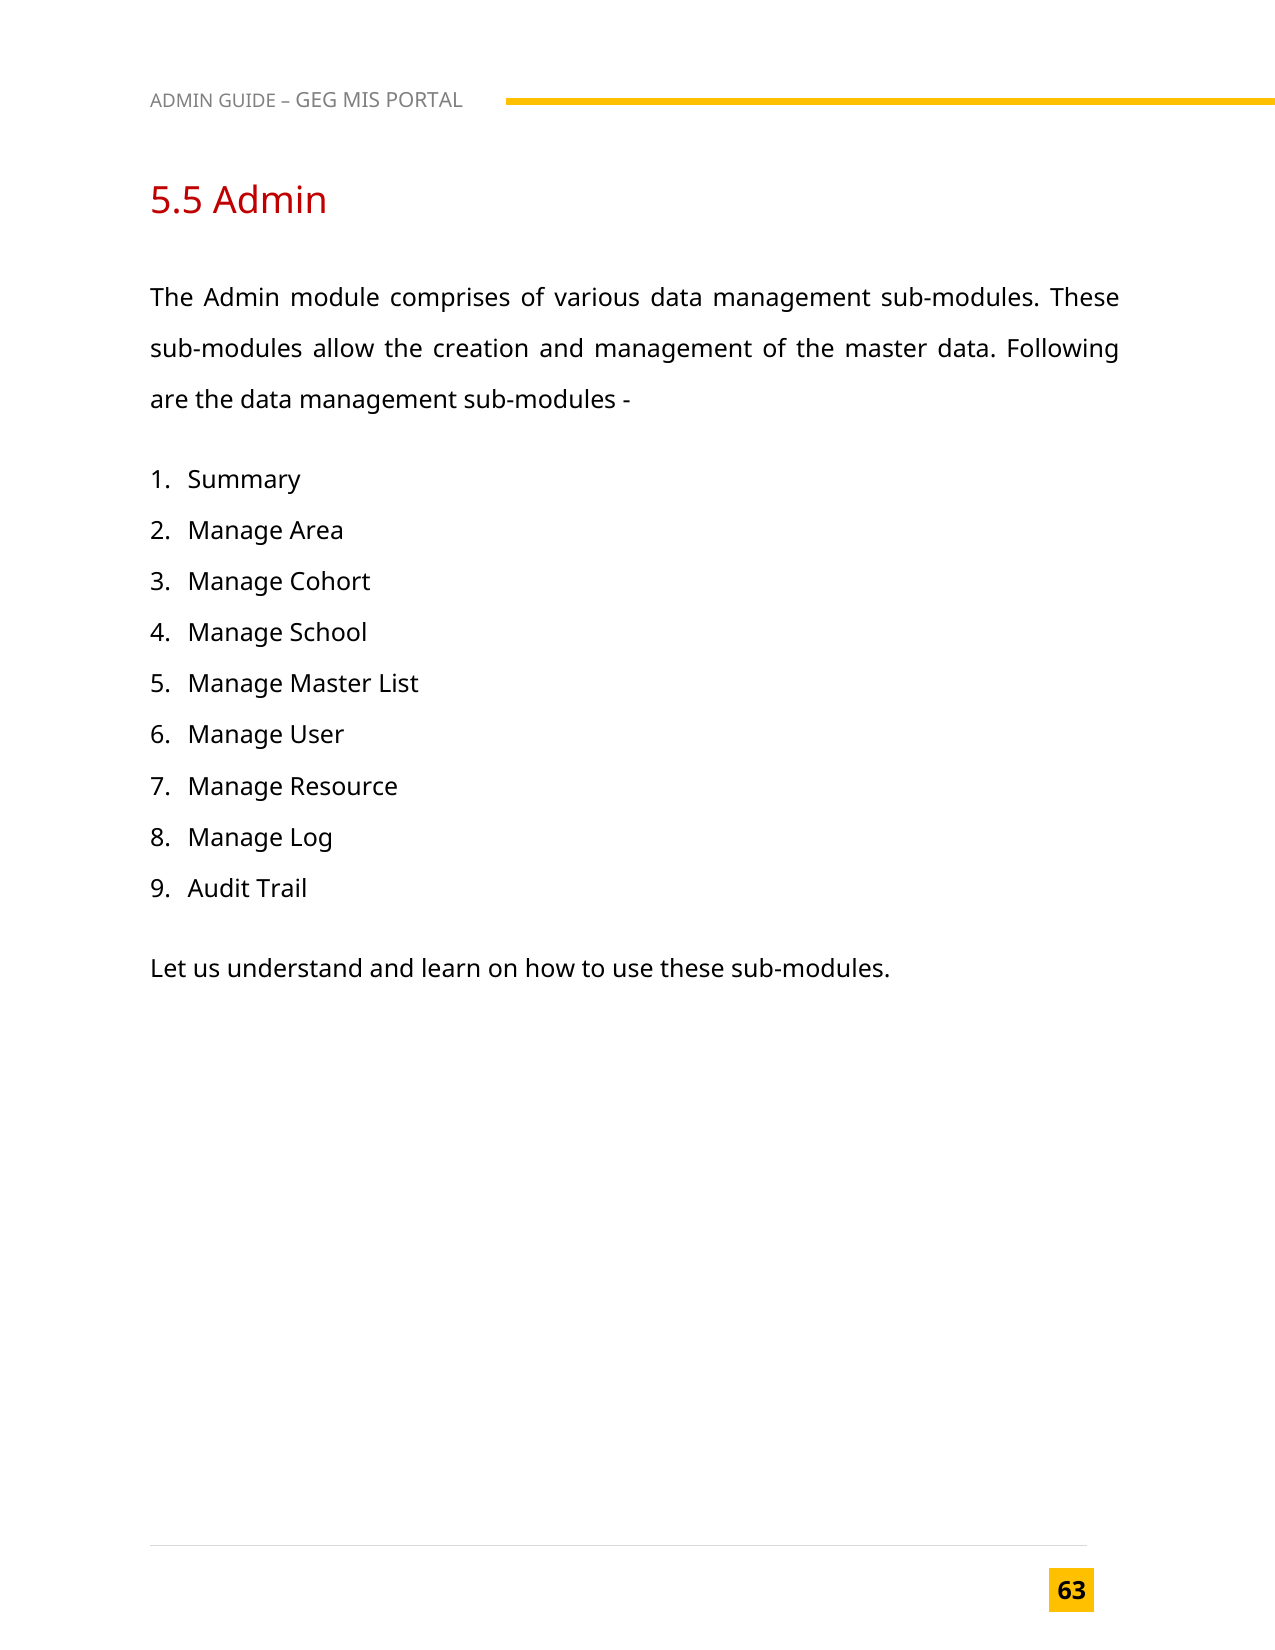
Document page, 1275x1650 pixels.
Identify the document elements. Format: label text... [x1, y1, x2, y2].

list Manage Master List [150, 666, 1121, 700]
list Manage User [150, 717, 1121, 751]
subtitle 5.5 Admin [150, 174, 1125, 225]
list Manage School [150, 615, 1121, 649]
list Audit Trail [150, 870, 1121, 904]
text Let us understand and learn on how to use these sub-modules. [150, 950, 1121, 984]
list Manage Resource [150, 768, 1121, 802]
list Manage Area [150, 513, 1121, 547]
list Manage Log [150, 819, 1121, 853]
list Manage Cohort [150, 564, 1121, 598]
list Summary [150, 462, 1121, 496]
text The Admin module comprises of various data management sub-modules. These sub-modules allow the creation and management of the master data. Following are the data management sub-modules - [150, 279, 1121, 416]
